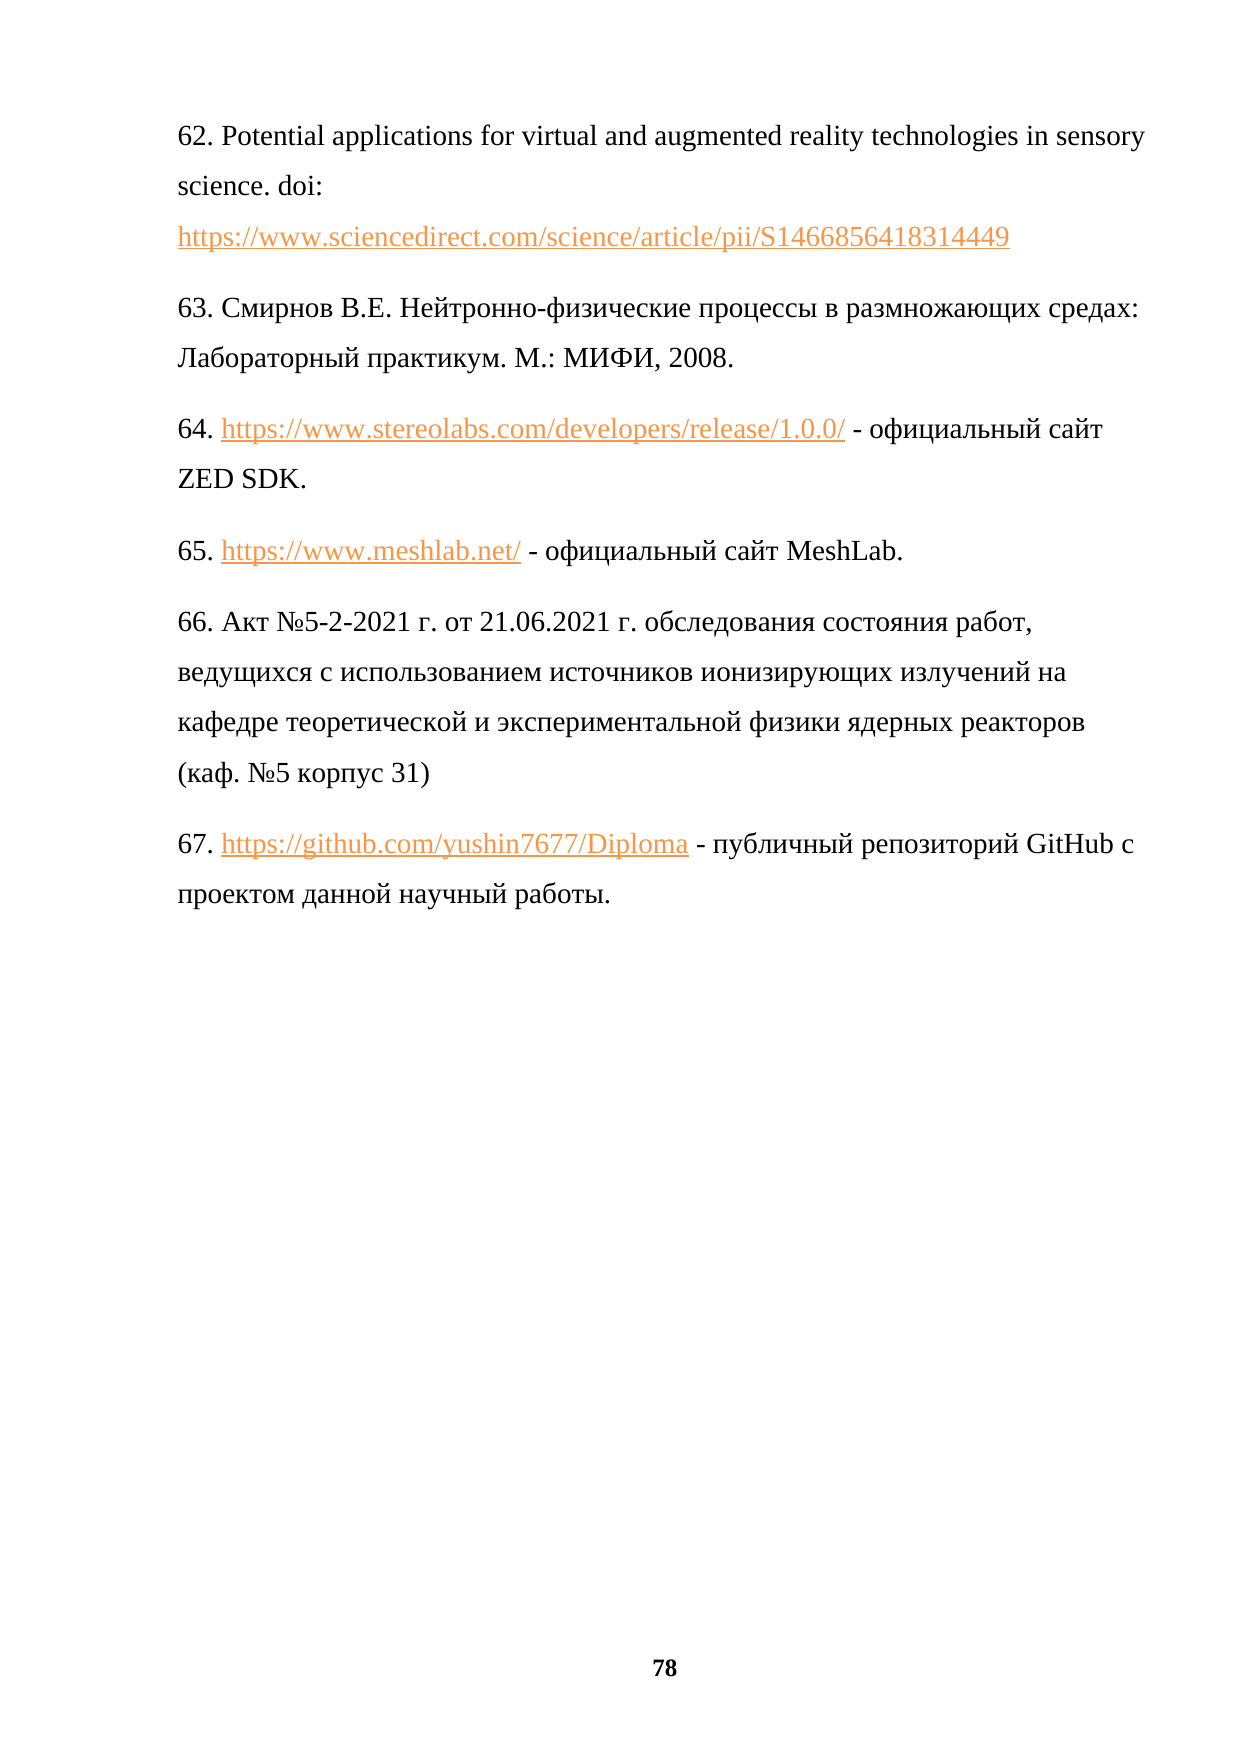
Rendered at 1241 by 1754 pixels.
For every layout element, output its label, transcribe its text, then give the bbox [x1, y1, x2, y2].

text 63. Смирнов В.Е. Нейтронно-физические процессы в размножающих средах: Лабораторный практикум. М.: МИФИ, 2008. [177, 290, 1152, 374]
text 64. https://www.stereolabs.com/developers/release/1.0.0/ - официальный сайт ZED SDK. [177, 411, 1152, 495]
text 67. https://github.com/yushin7677/Diploma - публичный репозиторий GitHub с проектом данной научный работы. [177, 826, 1152, 910]
text 65. https://www.meshlab.net/ - официальный сайт MeshLab. [177, 533, 1152, 566]
text 66. Акт №5-2-2021 г. от 21.06.2021 г. обследования состояния работ, ведущихся с использованием источников ионизирующих излучений на кафедре теоретической и экспериментальной физики ядерных реакторов (каф. №5 корпус 31) [177, 604, 1152, 788]
text 62. Potential applications for virtual and augmented reality technologies in sensory science. doi: https://www.sciencedirect.com/science/article/pii/S1466856418314449 [177, 118, 1152, 252]
